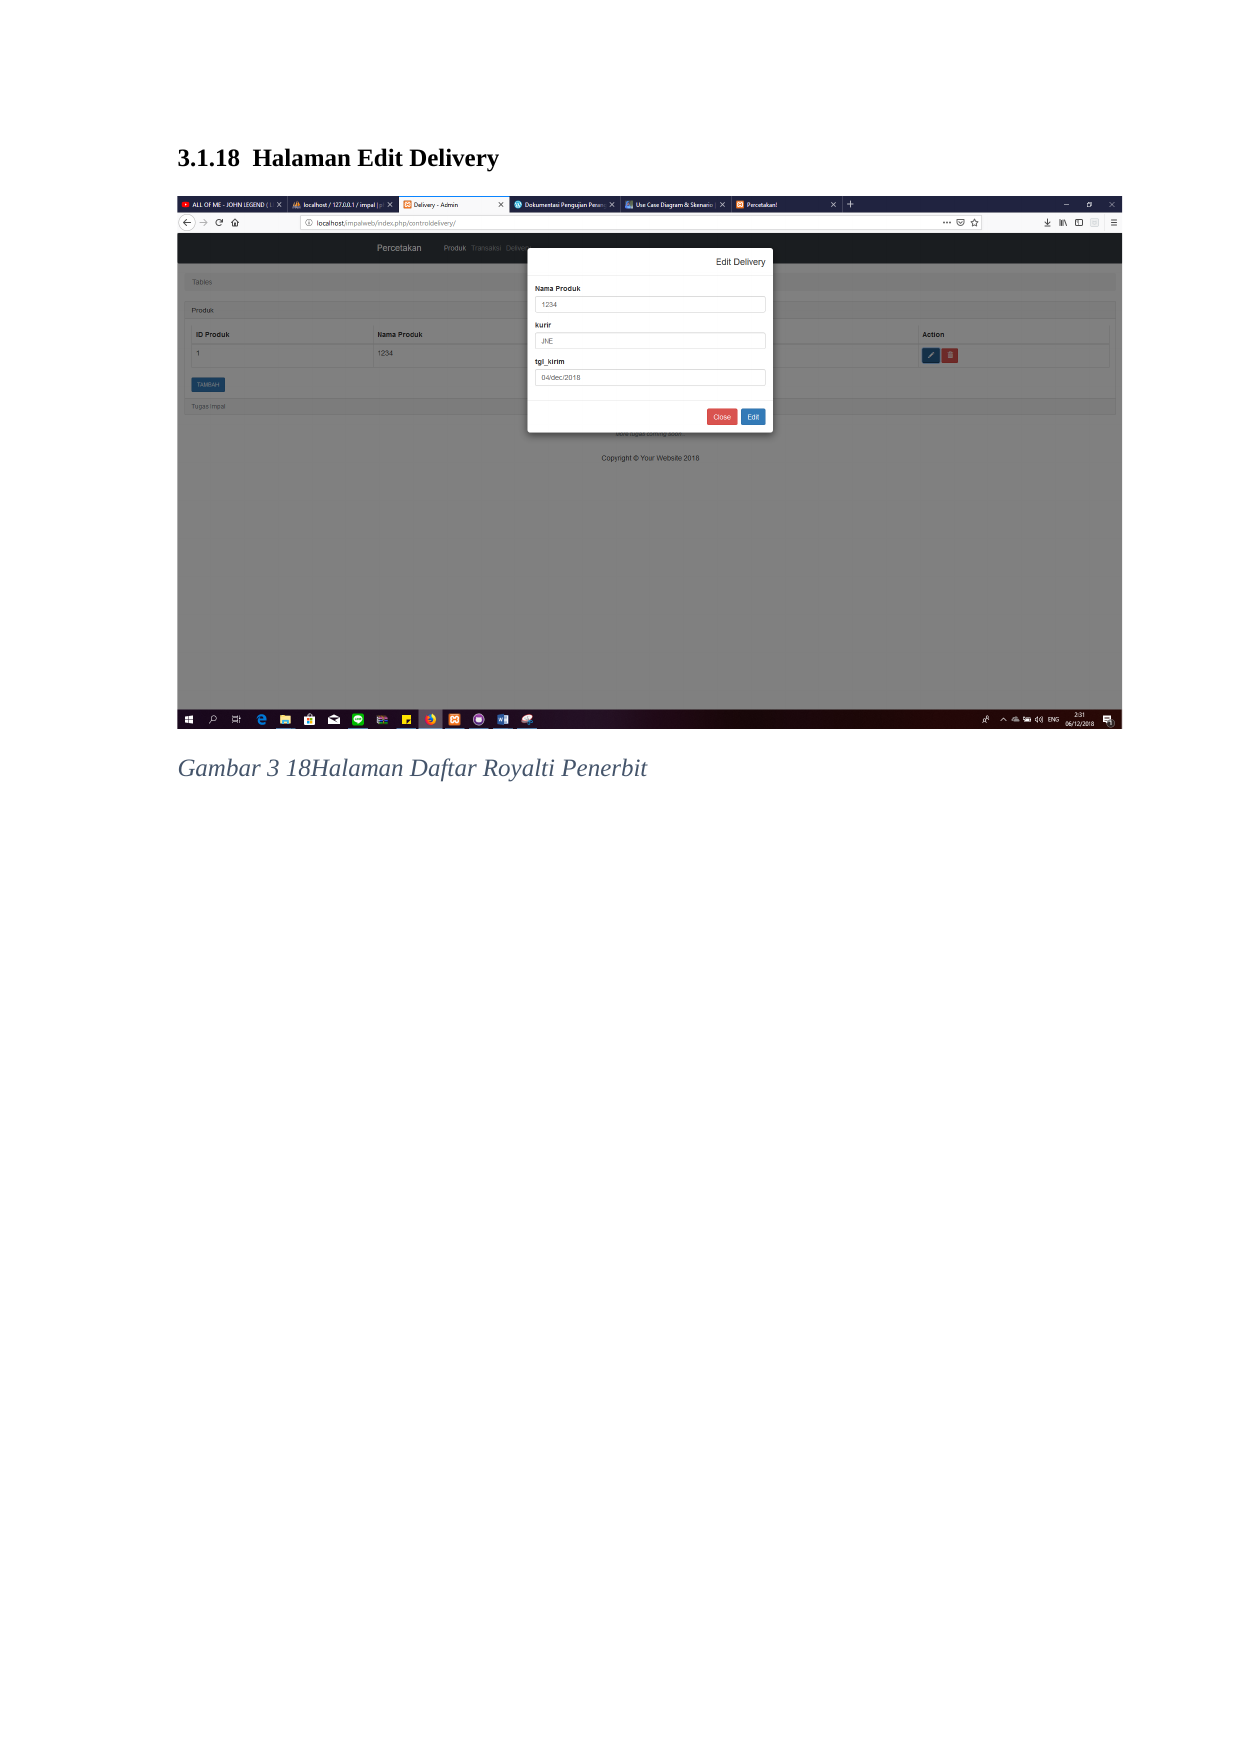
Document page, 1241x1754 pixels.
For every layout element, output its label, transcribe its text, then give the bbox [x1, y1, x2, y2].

text Gambar 3 18Halaman Daftar Royalti Penerbit [177, 753, 1122, 782]
picture [177, 196, 1123, 729]
subtitle Halaman Edit Delivery [177, 143, 1122, 172]
